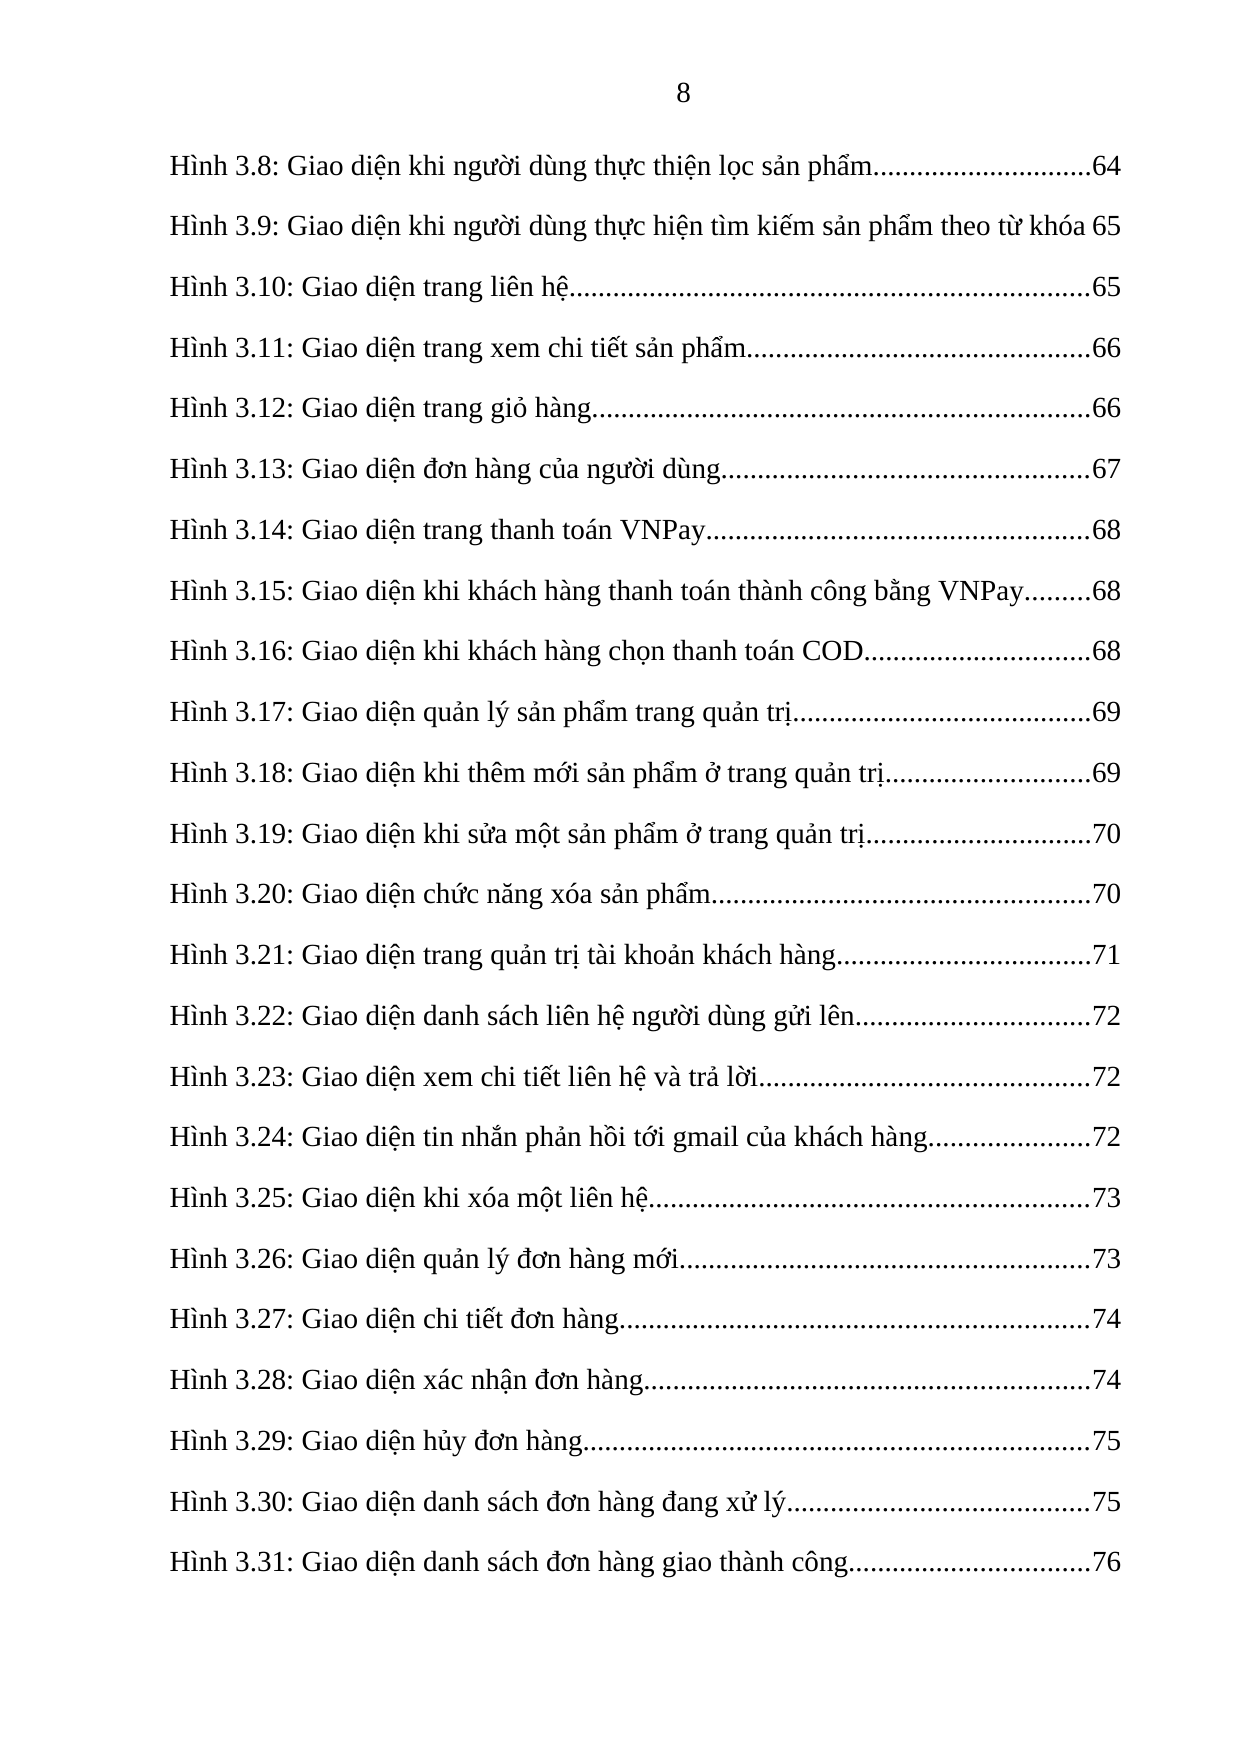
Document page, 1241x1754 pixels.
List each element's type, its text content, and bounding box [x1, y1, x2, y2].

text Hình 3.19: Giao diện khi sửa một sản phẩm ở trang quản trị 70 [169, 816, 1122, 849]
text Hình 3.14: Giao diện trang thanh toán VNPay 68 [169, 512, 1122, 546]
text Hình 3.20: Giao diện chức năng xóa sản phẩm 70 [169, 876, 1122, 910]
text Hình 3.24: Giao diện tin nhắn phản hồi tới gmail của khách hàng 72 [169, 1119, 1122, 1153]
text Hình 3.11: Giao diện trang xem chi tiết sản phẩm 66 [169, 330, 1122, 363]
text Hình 3.30: Giao diện danh sách đơn hàng đang xử lý 75 [169, 1484, 1122, 1517]
text Hình 3.23: Giao diện xem chi tiết liên hệ và trả lời 72 [169, 1059, 1122, 1092]
text Hình 3.15: Giao diện khi khách hàng thanh toán thành công bằng VNPay 68 [169, 573, 1122, 606]
text Hình 3.22: Giao diện danh sách liên hệ người dùng gửi lên 72 [169, 998, 1122, 1031]
text Hình 3.16: Giao diện khi khách hàng chọn thanh toán COD 68 [169, 633, 1122, 667]
text Hình 3.8: Giao diện khi người dùng thực thiện lọc sản phẩm 64 [169, 148, 1122, 181]
text Hình 3.26: Giao diện quản lý đơn hàng mới 73 [169, 1241, 1122, 1274]
text Hình 3.12: Giao diện trang giỏ hàng 66 [169, 391, 1122, 424]
text Hình 3.21: Giao diện trang quản trị tài khoản khách hàng 71 [169, 937, 1122, 971]
text Hình 3.10: Giao diện trang liên hệ 65 [169, 269, 1122, 303]
text Hình 3.27: Giao diện chi tiết đơn hàng 74 [169, 1302, 1122, 1335]
text Hình 3.18: Giao diện khi thêm mới sản phẩm ở trang quản trị 69 [169, 755, 1122, 788]
text Hình 3.13: Giao diện đơn hàng của người dùng 67 [169, 451, 1122, 485]
text Hình 3.17: Giao diện quản lý sản phẩm trang quản trị 69 [169, 694, 1122, 728]
text Hình 3.28: Giao diện xác nhận đơn hàng 74 [169, 1362, 1122, 1396]
text Hình 3.9: Giao diện khi người dùng thực hiện tìm kiếm sản phẩm theo từ khóa 65 [169, 208, 1122, 242]
text Hình 3.29: Giao diện hủy đơn hàng 75 [169, 1423, 1122, 1457]
text Hình 3.25: Giao diện khi xóa một liên hệ 73 [169, 1180, 1122, 1214]
text Hình 3.31: Giao diện danh sách đơn hàng giao thành công 76 [169, 1544, 1122, 1578]
